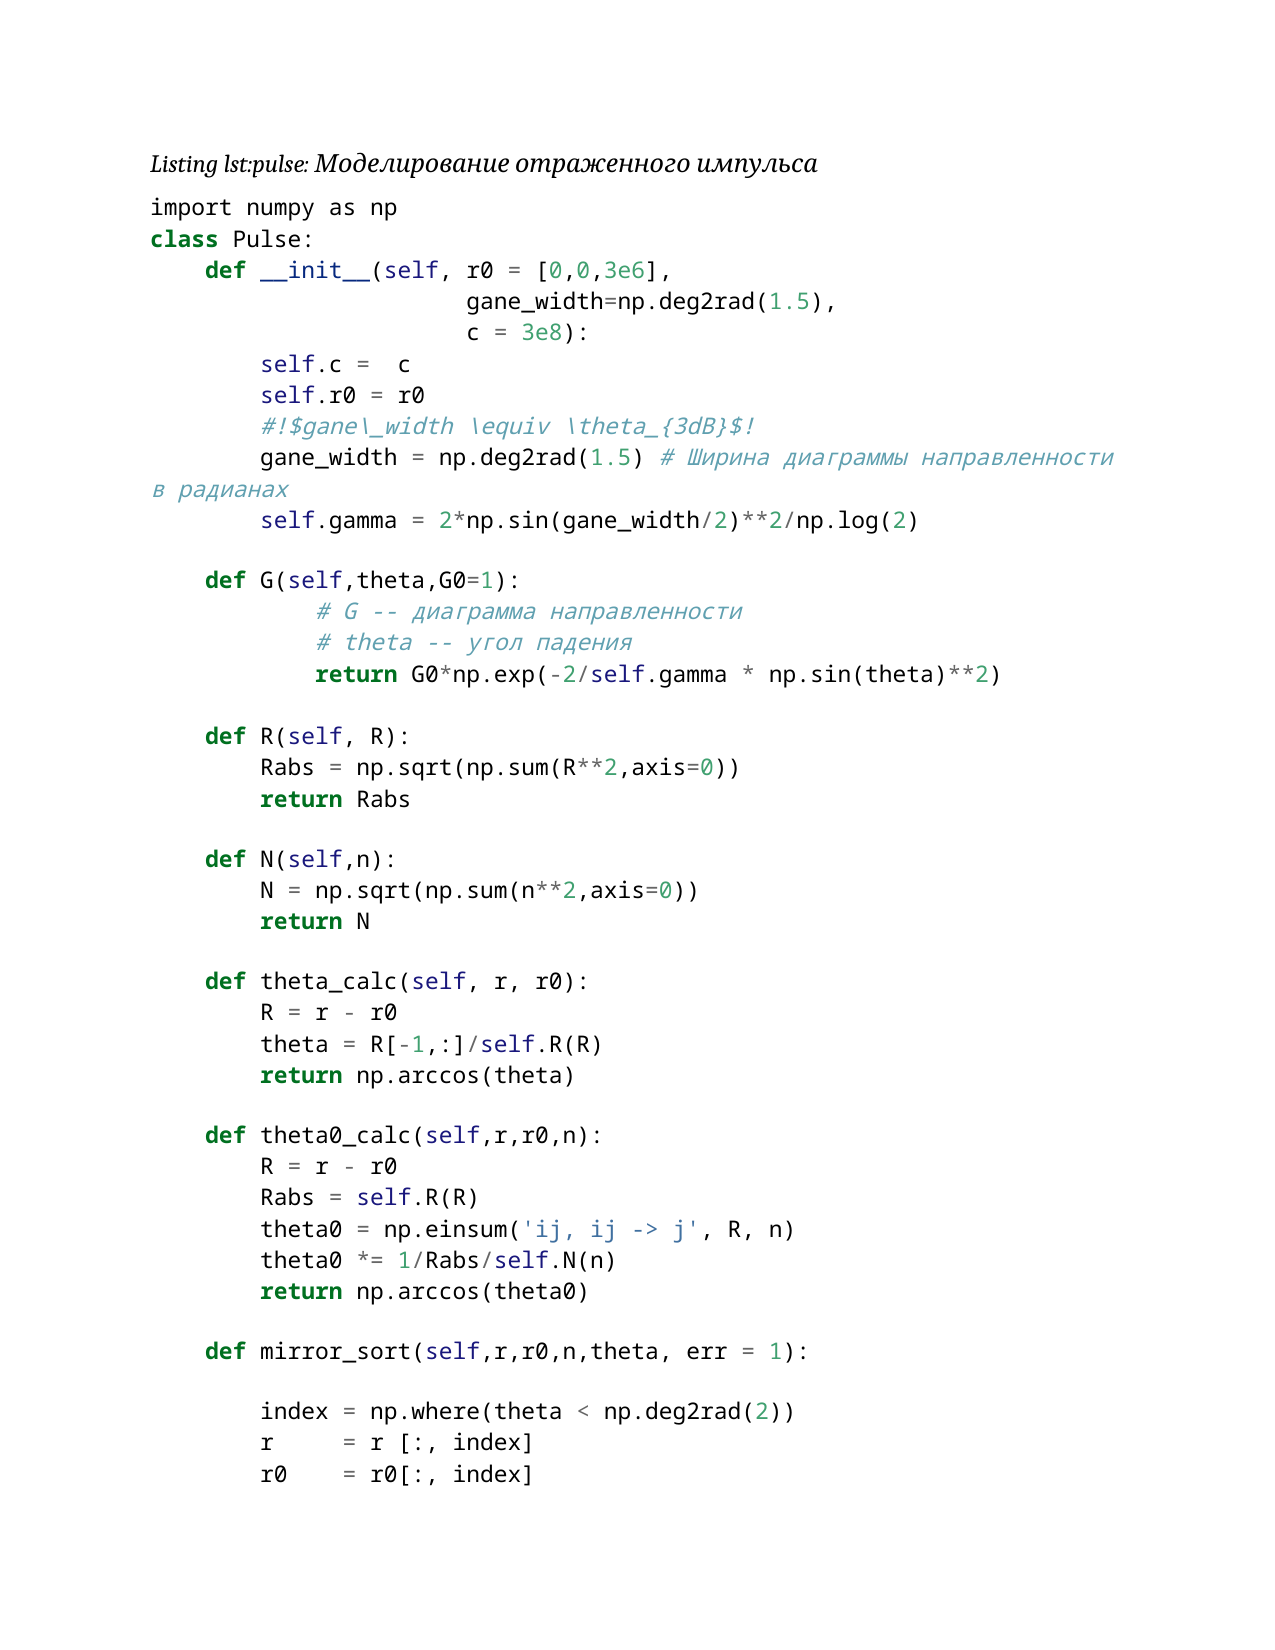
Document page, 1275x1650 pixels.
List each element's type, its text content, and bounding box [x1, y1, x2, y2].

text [150, 191, 1125, 1489]
text Listing lst:pulse: Моделирование отраженного импульса [150, 150, 1125, 179]
